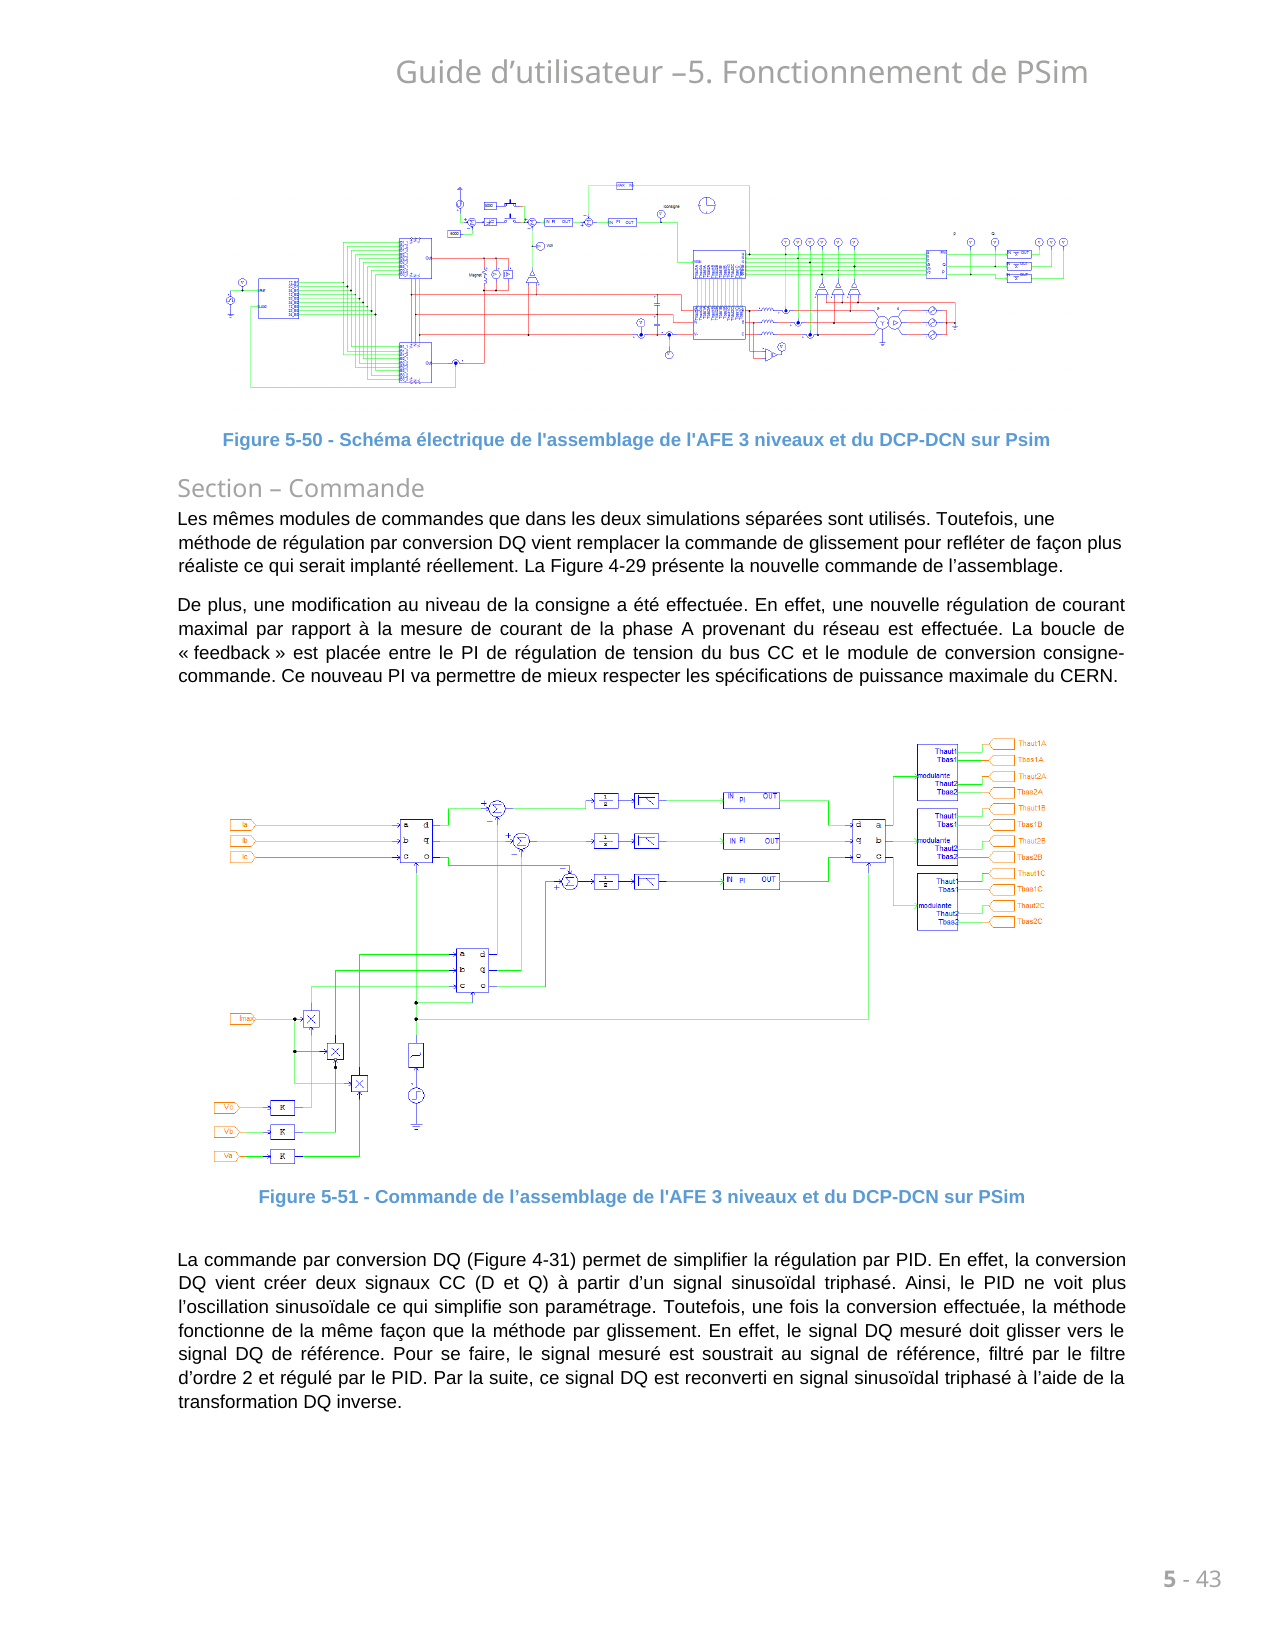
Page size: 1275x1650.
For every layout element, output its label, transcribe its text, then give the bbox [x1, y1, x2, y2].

text De plus, une modification au niveau de la consigne a été effectuée. En effet, une nouvelle régulation de courant maximal par rapport à la mesure de courant de la phase A provenant du réseau est effectuée. La boucle de « feedback » est placée entre le PI de régulation de tension du bus CC et le module de conversion consigne-commande. Ce nouveau PI va permettre de mieux respecter les spécifications de puissance maximale du CERN. [177, 594, 1127, 687]
text Les mêmes modules de commandes que dans les deux simulations séparées sont utilisés. Toutefois, une méthode de régulation par conversion DQ vient remplacer la commande de glissement pour refléter de façon plus réaliste ce qui serait implanté réellement. La figure 4-30 présente la nouvelle commande de l’assemblage. [177, 508, 1127, 577]
subtitle Section – Commande [177, 471, 1127, 505]
picture [222, 171, 1082, 411]
picture [204, 722, 1071, 1178]
